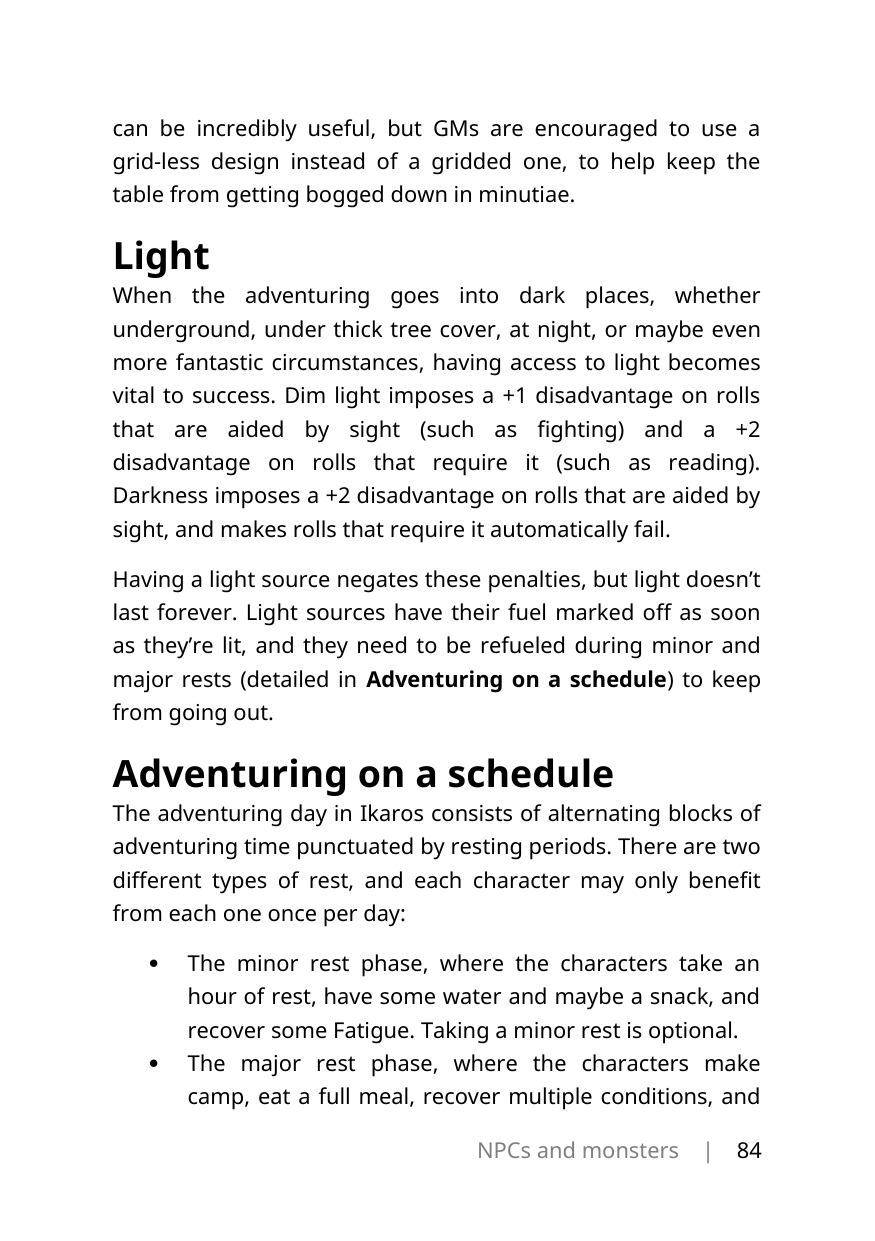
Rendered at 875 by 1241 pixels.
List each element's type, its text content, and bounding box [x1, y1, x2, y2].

subtitle Light [112, 229, 762, 280]
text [112, 112, 762, 209]
list The minor rest phase, where the characters take an hour of rest, have some water and maybe a snack, and recover some Fatigue. Taking a minor rest is optional. [150, 948, 762, 1044]
text Having a light source negates these penalties, but light doesn’t last forever. Light sources have their fuel marked off as soon as they’re lit, and they need to be refueled during minor and major rests (detailed in Adventuring on a schedule) to keep from going out. [112, 563, 762, 727]
text The adventuring day in Ikaros consists of alternating blocks of adventuring time punctuated by resting periods. There are two different types of rest, and each character may only benefit from each one once per day: [112, 798, 762, 928]
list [150, 1048, 762, 1111]
subtitle Adventuring on a schedule [112, 747, 762, 798]
text When the adventuring goes into dark places, whether underground, under thick tree cover, at night, or maybe even more fantastic circumstances, having access to light becomes vital to success. Dim light imposes a +1 disadvantage on rolls that are aided by sight (such as fighting) and a +2 disadvantage on rolls that require it (such as reading). Darkness imposes a +2 disadvantage on rolls that are aided by sight, and makes rolls that require it automatically fail. [112, 280, 762, 543]
